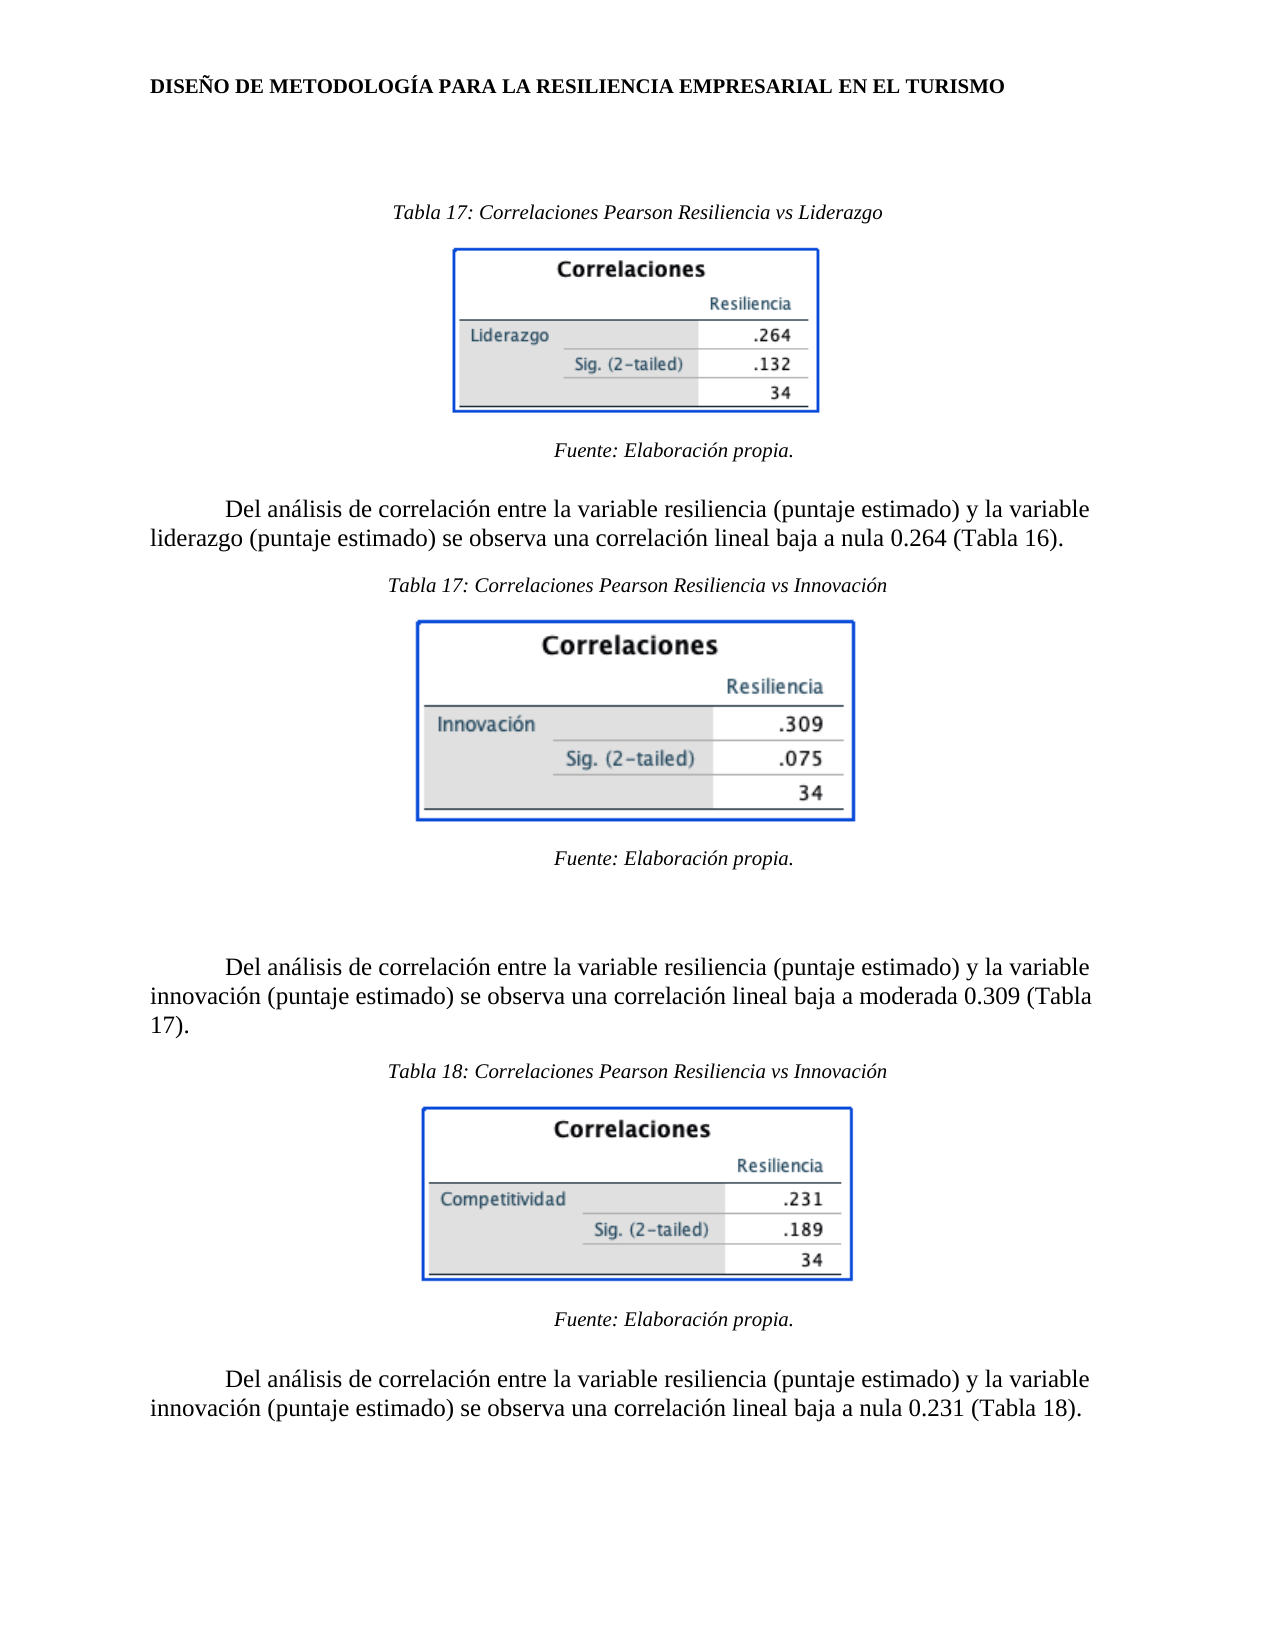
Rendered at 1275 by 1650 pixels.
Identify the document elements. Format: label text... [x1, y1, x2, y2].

text Fuente: Elaboración propia. [150, 1307, 1125, 1331]
picture [419, 1104, 856, 1287]
text Tabla 17: Correlaciones Pearson Resiliencia vs Liderazgo [150, 199, 1125, 224]
text Tabla 17: Correlaciones Pearson Resiliencia vs Innovación [150, 573, 1125, 597]
text Tabla 18: Correlaciones Pearson Resiliencia vs Innovación [150, 1059, 1125, 1083]
text Del análisis de correlación entre la variable resiliencia (puntaje estimado) y la variable liderazgo (puntaje estimado) se observa una correlación lineal baja a nula 0.264 (Tabla 16). [150, 494, 1125, 552]
picture [413, 617, 862, 825]
text Fuente: Elaboración propia. [150, 438, 1125, 462]
picture [450, 244, 825, 417]
text Fuente: Elaboración propia. [150, 846, 1125, 870]
text Del análisis de correlación entre la variable resiliencia (puntaje estimado) y la variable innovación (puntaje estimado) se observa una correlación lineal baja a nula 0.231 (Tabla 18). [150, 1364, 1125, 1422]
text Del análisis de correlación entre la variable resiliencia (puntaje estimado) y la variable innovación (puntaje estimado) se observa una correlación lineal baja a moderada 0.309 (Tabla 17). [150, 952, 1125, 1038]
